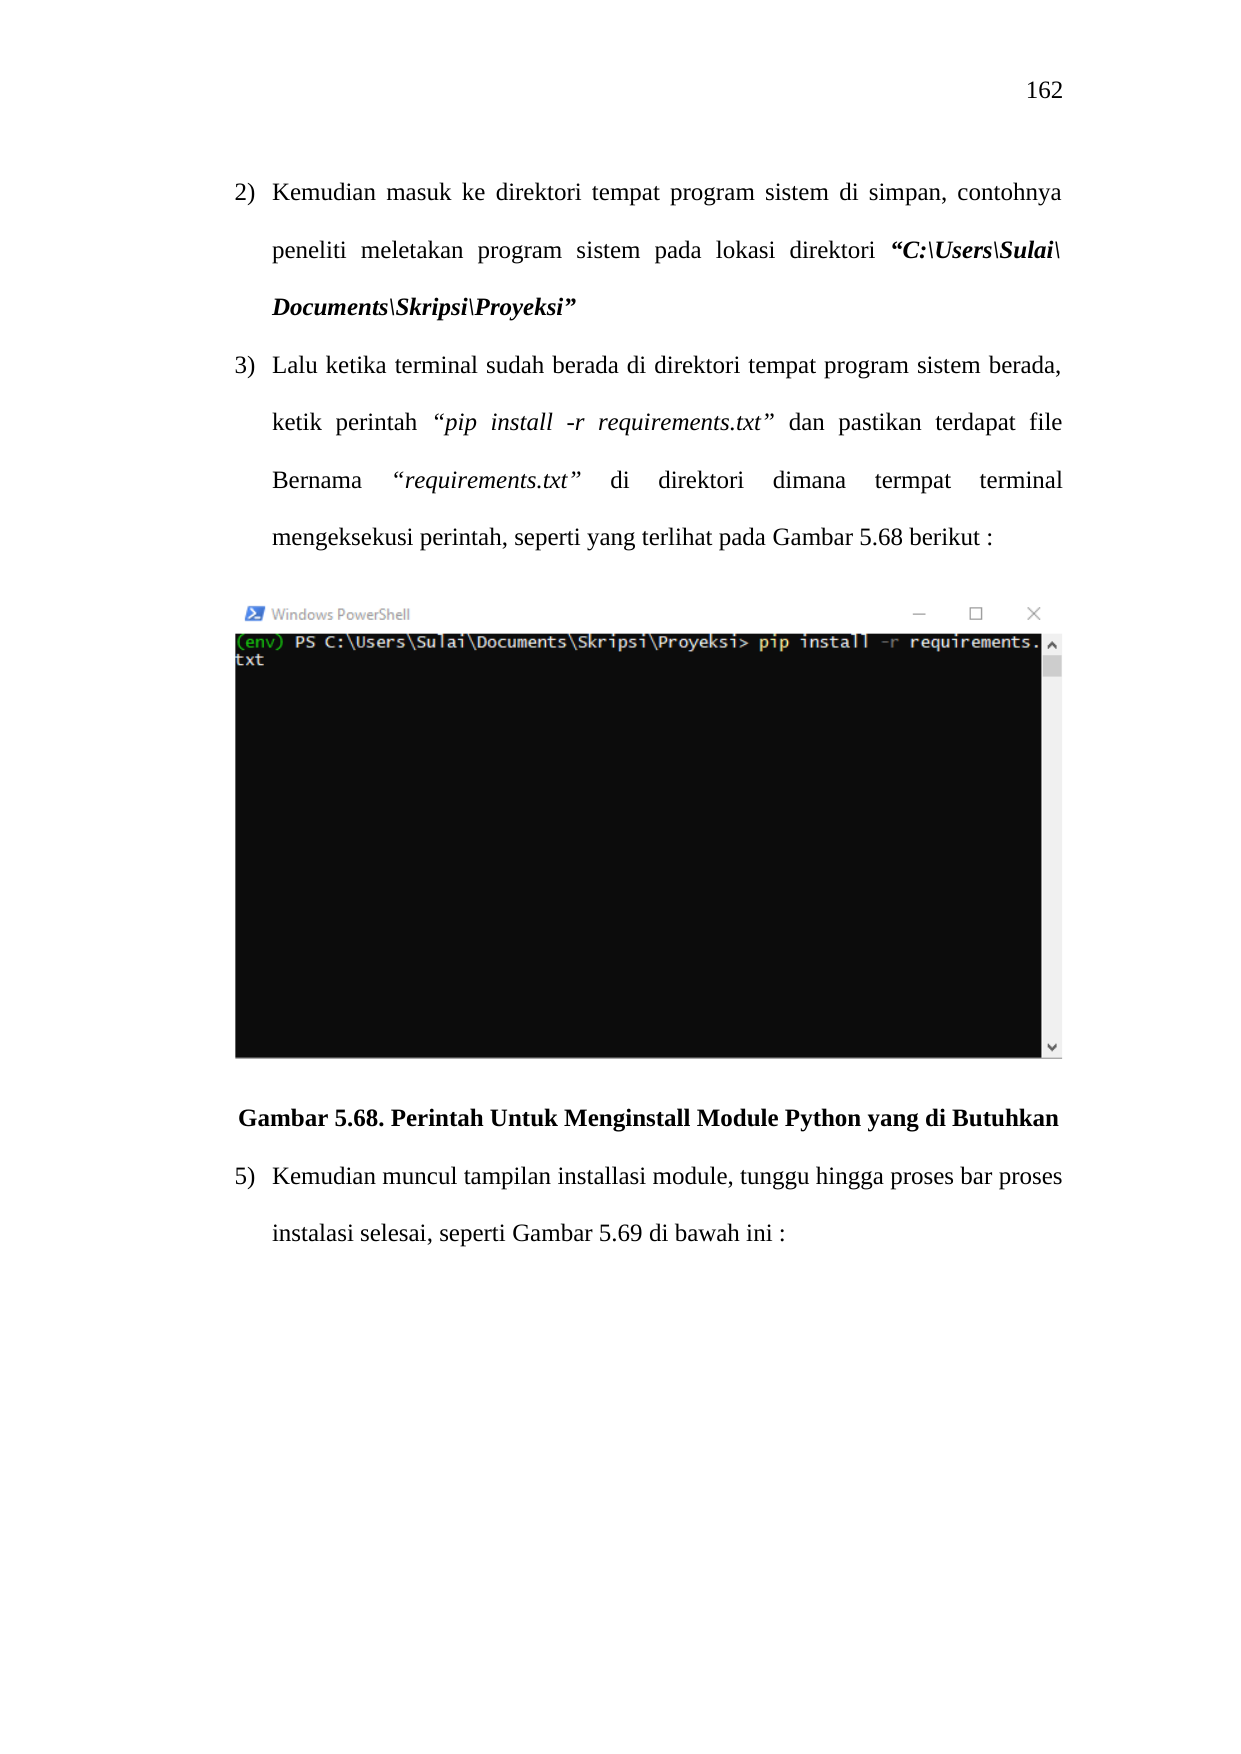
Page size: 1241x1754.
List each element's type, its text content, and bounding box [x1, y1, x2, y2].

picture [235, 596, 1063, 1059]
list Kemudian masuk ke direktori tempat program sistem di simpan, contohnya peneliti meletakan program sistem pada lokasi direktori “C:\Users\Sulai\Documents\Skripsi\Proyeksi” [234, 177, 1063, 321]
